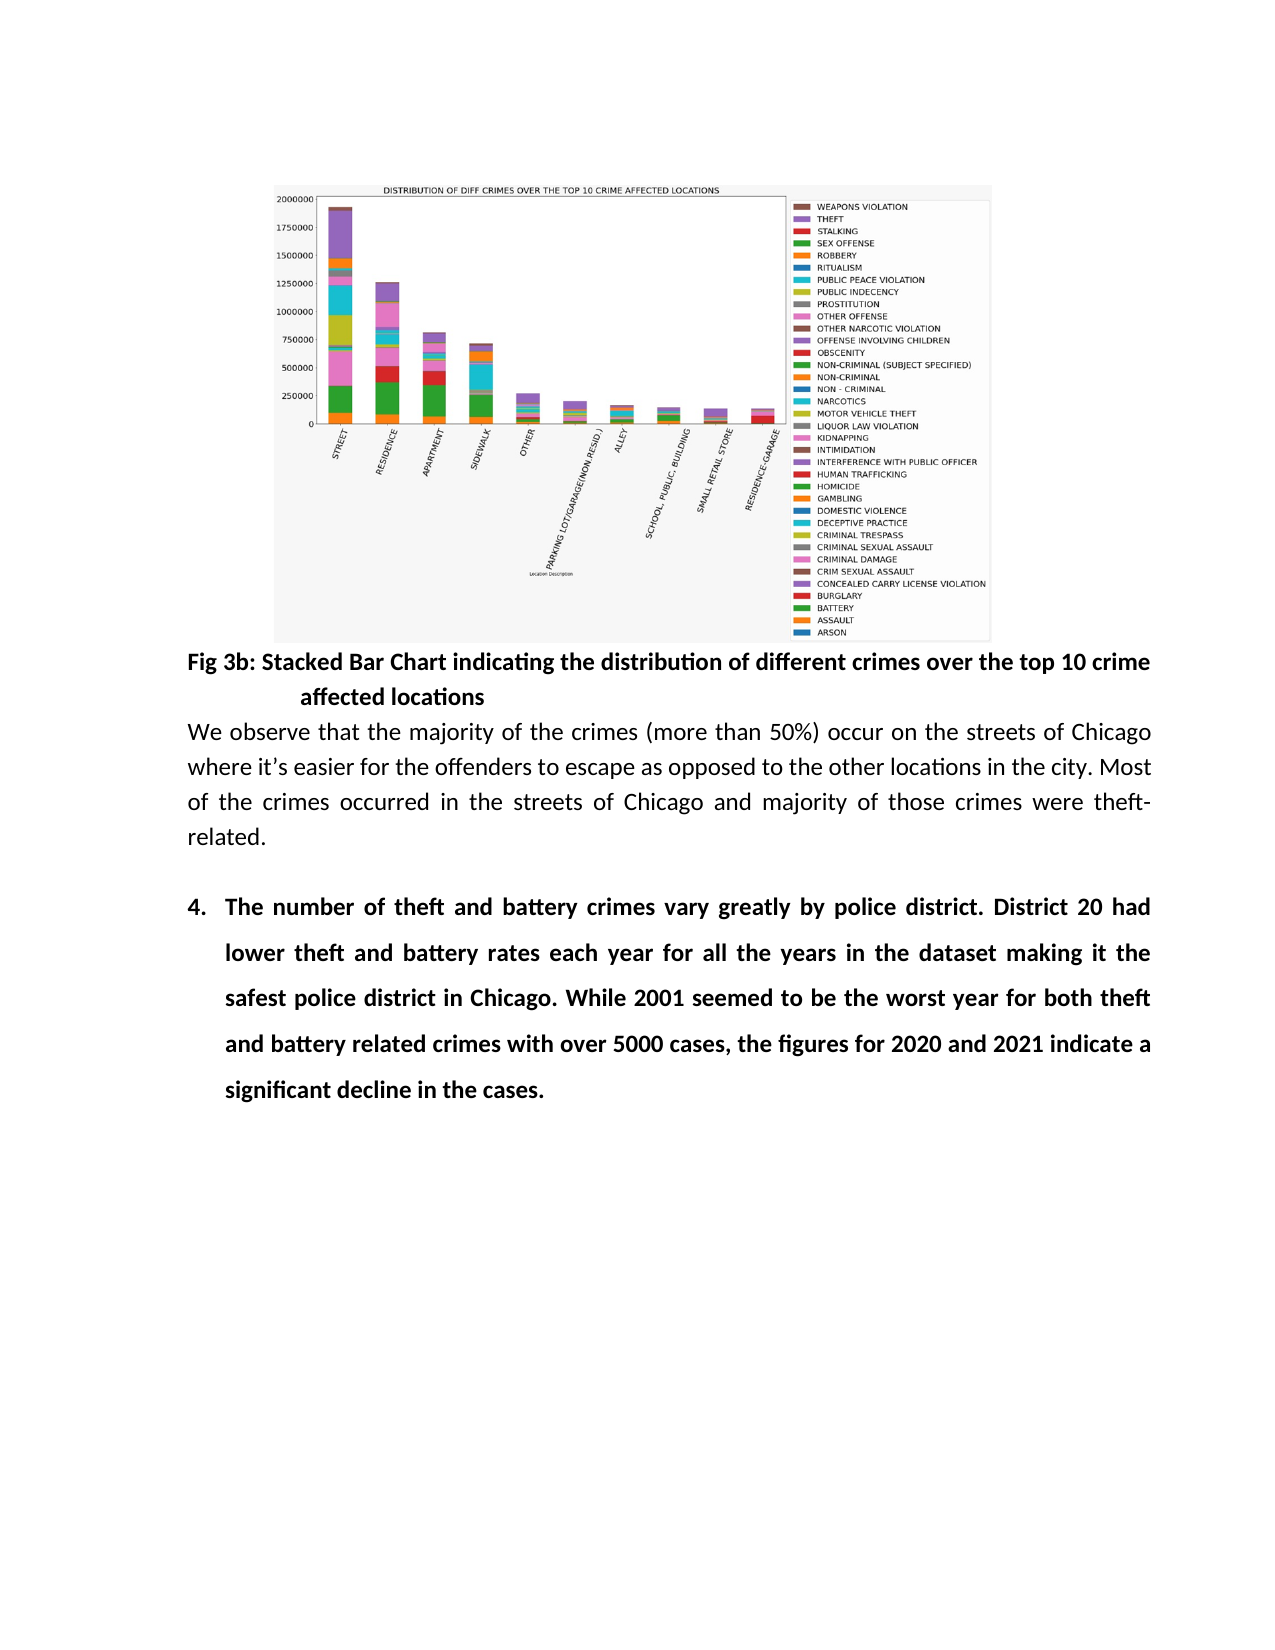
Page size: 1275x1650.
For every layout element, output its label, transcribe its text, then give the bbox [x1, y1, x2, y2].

text We observe that the majority of the crimes (more than 50%) occur on the streets of Chicago where it’s easier for the offenders to escape as opposed to the other locations in the city. Most of the crimes occurred in the streets of Chicago and majority of those crimes were theft-related. [187, 716, 1153, 852]
text Fig 3b: Stacked Bar Chart indicating the distribution of different crimes over the top 10 crime affected locations [187, 646, 1153, 712]
picture [273, 185, 992, 643]
list The number of theft and battery crimes vary greatly by police district. District 20 had lower theft and battery rates each year for all the years in the dataset making it the safest police district in Chicago. While 2001 seemed to be the worst year for both theft and battery related crimes with over 5000 cases, the figures for 2020 and 2021 indicate a significant decline in the cases. [187, 891, 1153, 1104]
